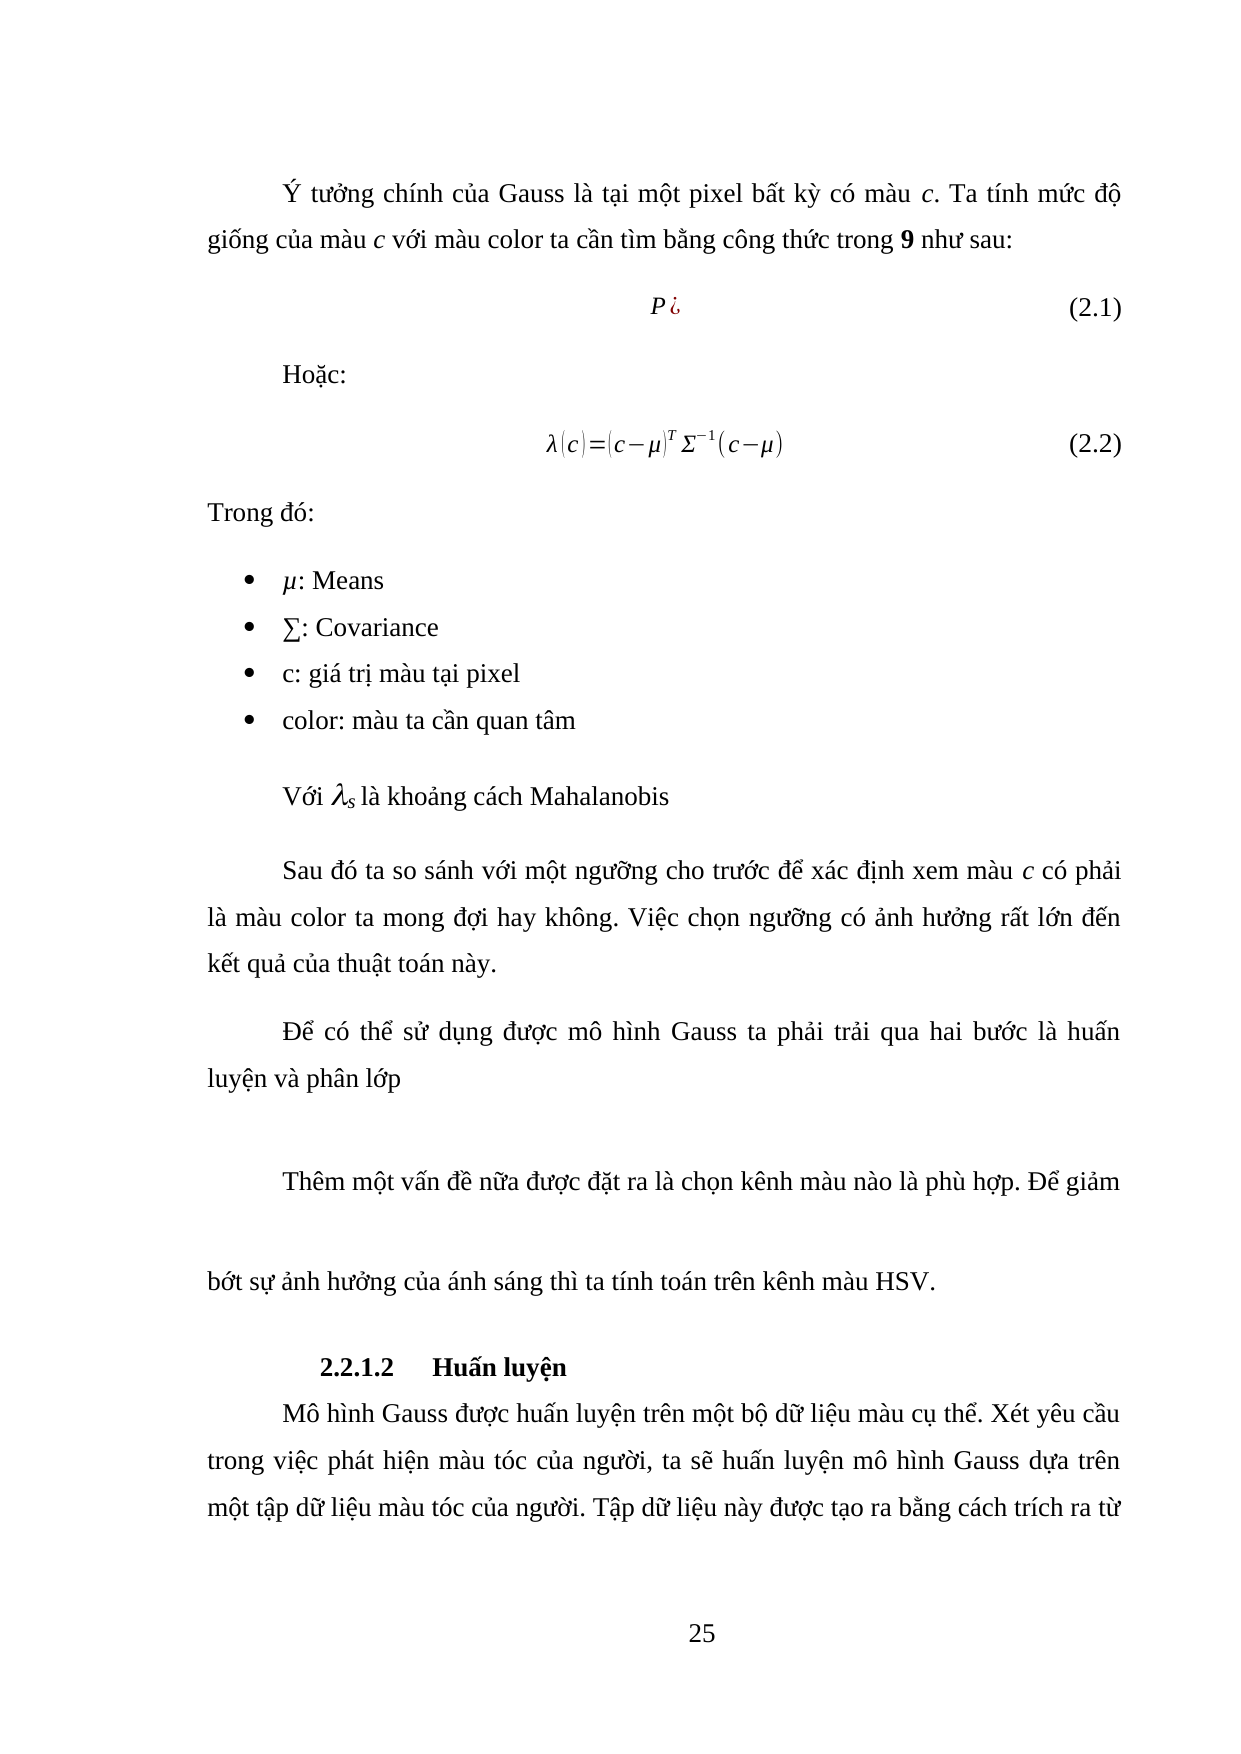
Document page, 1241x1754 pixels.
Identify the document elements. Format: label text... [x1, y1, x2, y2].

subtitle Huấn luyện [319, 1351, 1122, 1382]
list color: màu ta cần quan tâm [244, 704, 1122, 736]
list µ: Means [244, 564, 1122, 595]
text Sau đó ta so sánh với một ngưỡng cho trước để xác định xem màu c có phải là màu color ta mong đợi hay không. Việc chọn ngưỡng có ảnh hưởng rất lớn đến kết quả của thuật toán này. [207, 854, 1122, 979]
list c: giá trị màu tại pixel [244, 658, 1122, 689]
text (2.1) [207, 291, 1122, 322]
text (2.2) [207, 426, 1122, 460]
list ∑: Covariance [244, 611, 1122, 642]
text Với s là khoảng cách Mahalanobis [207, 772, 1122, 813]
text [207, 1397, 1122, 1522]
text Hoặc: [207, 359, 1122, 390]
text Để có thể sử dụng được mô hình Gauss ta phải trải qua hai bước là huấn luyện và phân lớp [207, 1015, 1122, 1093]
text Thêm một vấn đề nữa được đặt ra là chọn kênh màu nào là phù hợp. Để giảm bớt sự ảnh hưởng của ánh sáng thì ta tính toán trên kênh màu HSV. [207, 1129, 1122, 1296]
text Ý tưởng chính của Gauss là tại một pixel bất kỳ có màu c. Ta tính mức độ giống của màu c với màu color ta cần tìm bằng công thức trong như sau: [207, 177, 1122, 255]
text Trong đó: [207, 496, 1122, 527]
